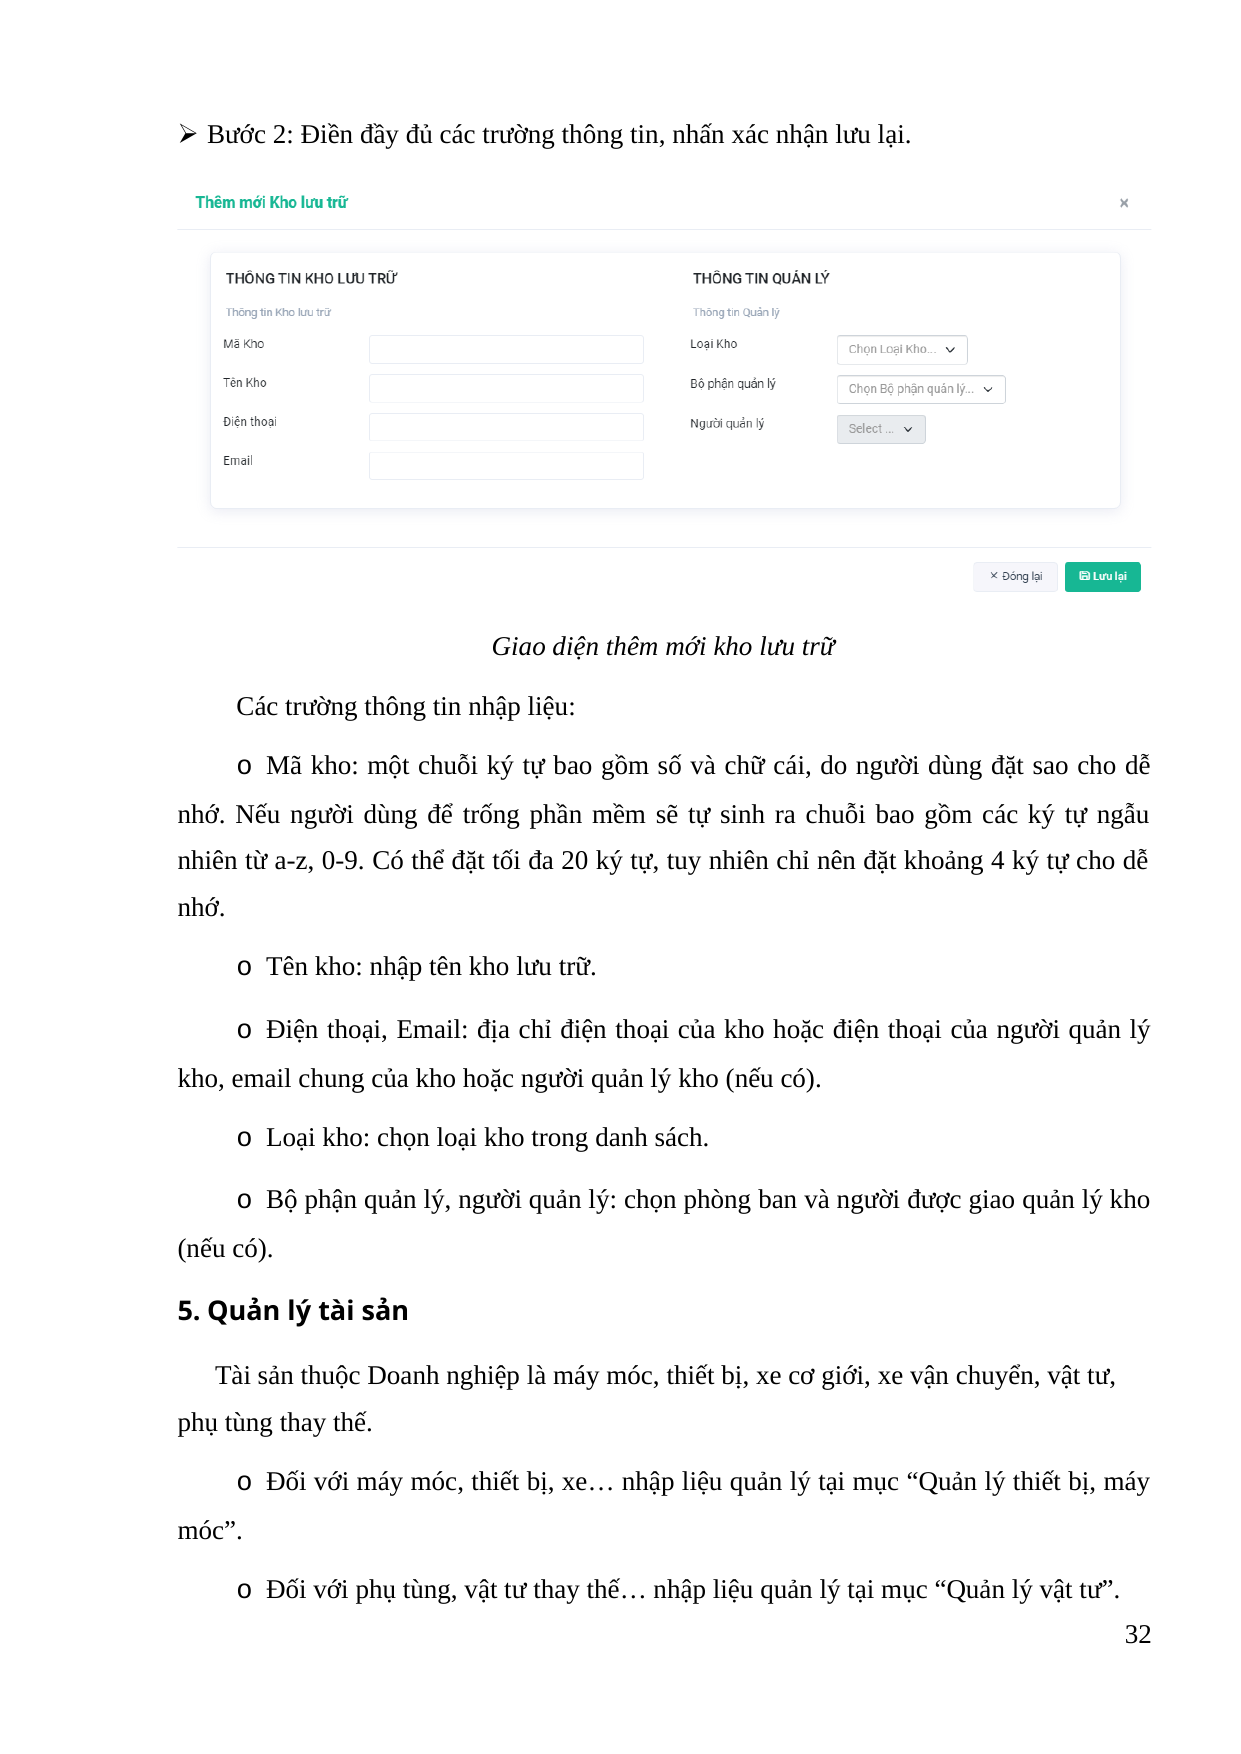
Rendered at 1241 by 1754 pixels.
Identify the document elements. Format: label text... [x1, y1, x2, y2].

list Đối với phụ tùng, vật tư thay thế… nhập liệu quản lý tại mục “Quản lý vật tư”. [177, 1573, 1152, 1607]
text Các trường thông tin nhập liệu: [177, 689, 1152, 721]
list Đối với máy móc, thiết bị, xe… nhập liệu quản lý tại mục “Quản lý thiết bị, máy móc”. [177, 1465, 1152, 1545]
list Loại kho: chọn loại kho trong danh sách. [177, 1121, 1152, 1154]
list Tên kho: nhập tên kho lưu trữ. [177, 950, 1152, 984]
list Bộ phận quản lý, người quản lý: chọn phòng ban và người được giao quản lý kho (nếu có). [177, 1183, 1152, 1264]
list Bước 2: Điền đầy đủ các trường thông tin, nhấn xác nhận lưu lại. [177, 118, 1152, 149]
text Tài sản thuộc Doanh nghiệp là máy móc, thiết bị, xe cơ giới, xe vận chuyển, vật tư, phụ tùng thay thế. [177, 1359, 1152, 1437]
text Giao diện thêm mới kho lưu trữ [177, 630, 1152, 662]
list Điện thoại, Email: địa chỉ điện thoại của kho hoặc điện thoại của người quản lý kho, email chung của kho hoặc người quản lý kho (nếu có). [177, 1013, 1152, 1093]
picture [177, 177, 1152, 603]
subtitle Quản lý tài sản [177, 1292, 1152, 1328]
list Mã kho: một chuỗi ký tự bao gồm số và chữ cái, do người dùng đặt sao cho dễ nhớ. Nếu người dùng để trống phần mềm sẽ tự sinh ra chuỗi bao gồm các ký tự ngẫu nhiên từ a-z, 0-9. Có thể đặt tối đa 20 ký tự, tuy nhiên chỉ nên đặt khoảng 4 ký tự cho dễ nhớ. [177, 749, 1152, 922]
